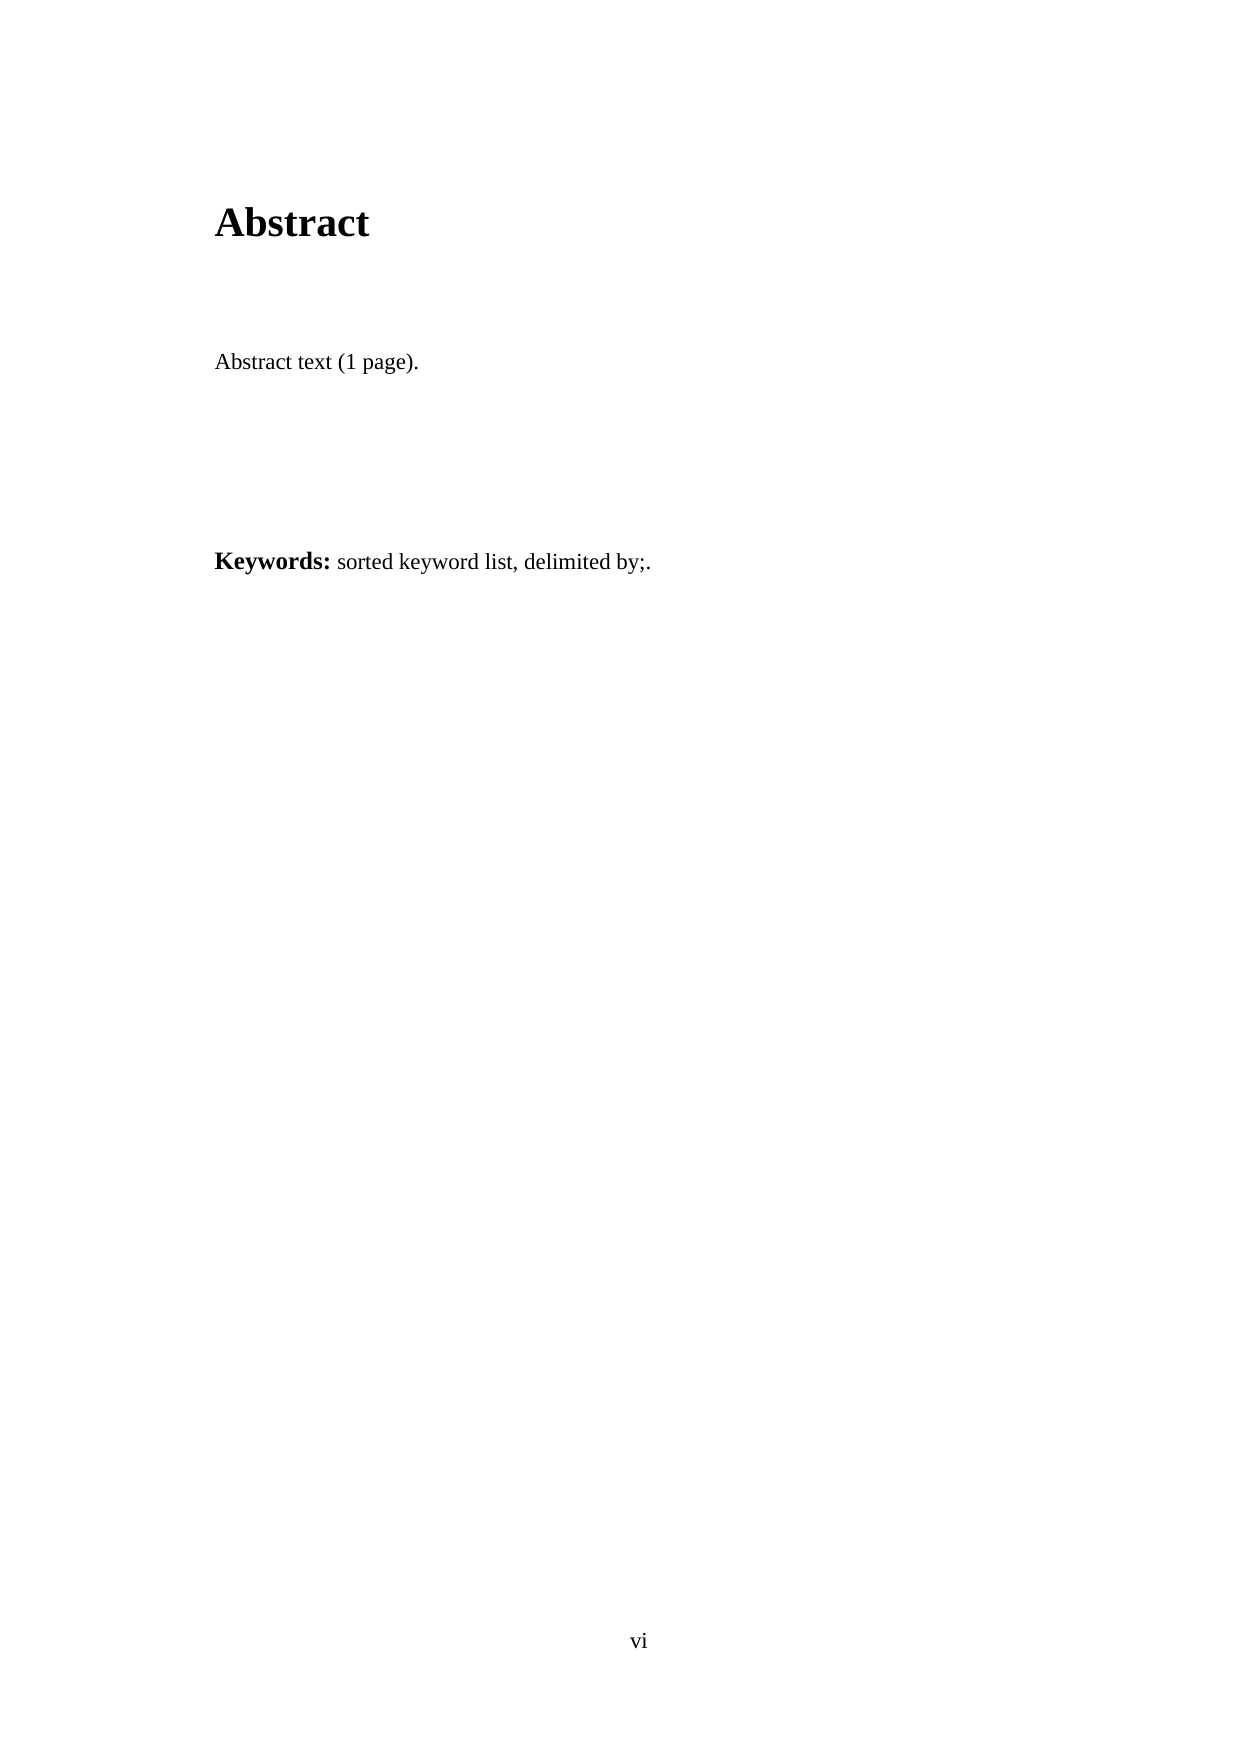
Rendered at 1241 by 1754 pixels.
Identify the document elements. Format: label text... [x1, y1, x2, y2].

text Keywords: sorted keyword list, delimited by;. [177, 546, 1063, 574]
text Abstract text (1 page). [177, 348, 1063, 375]
subtitle Abstract [177, 198, 1063, 246]
